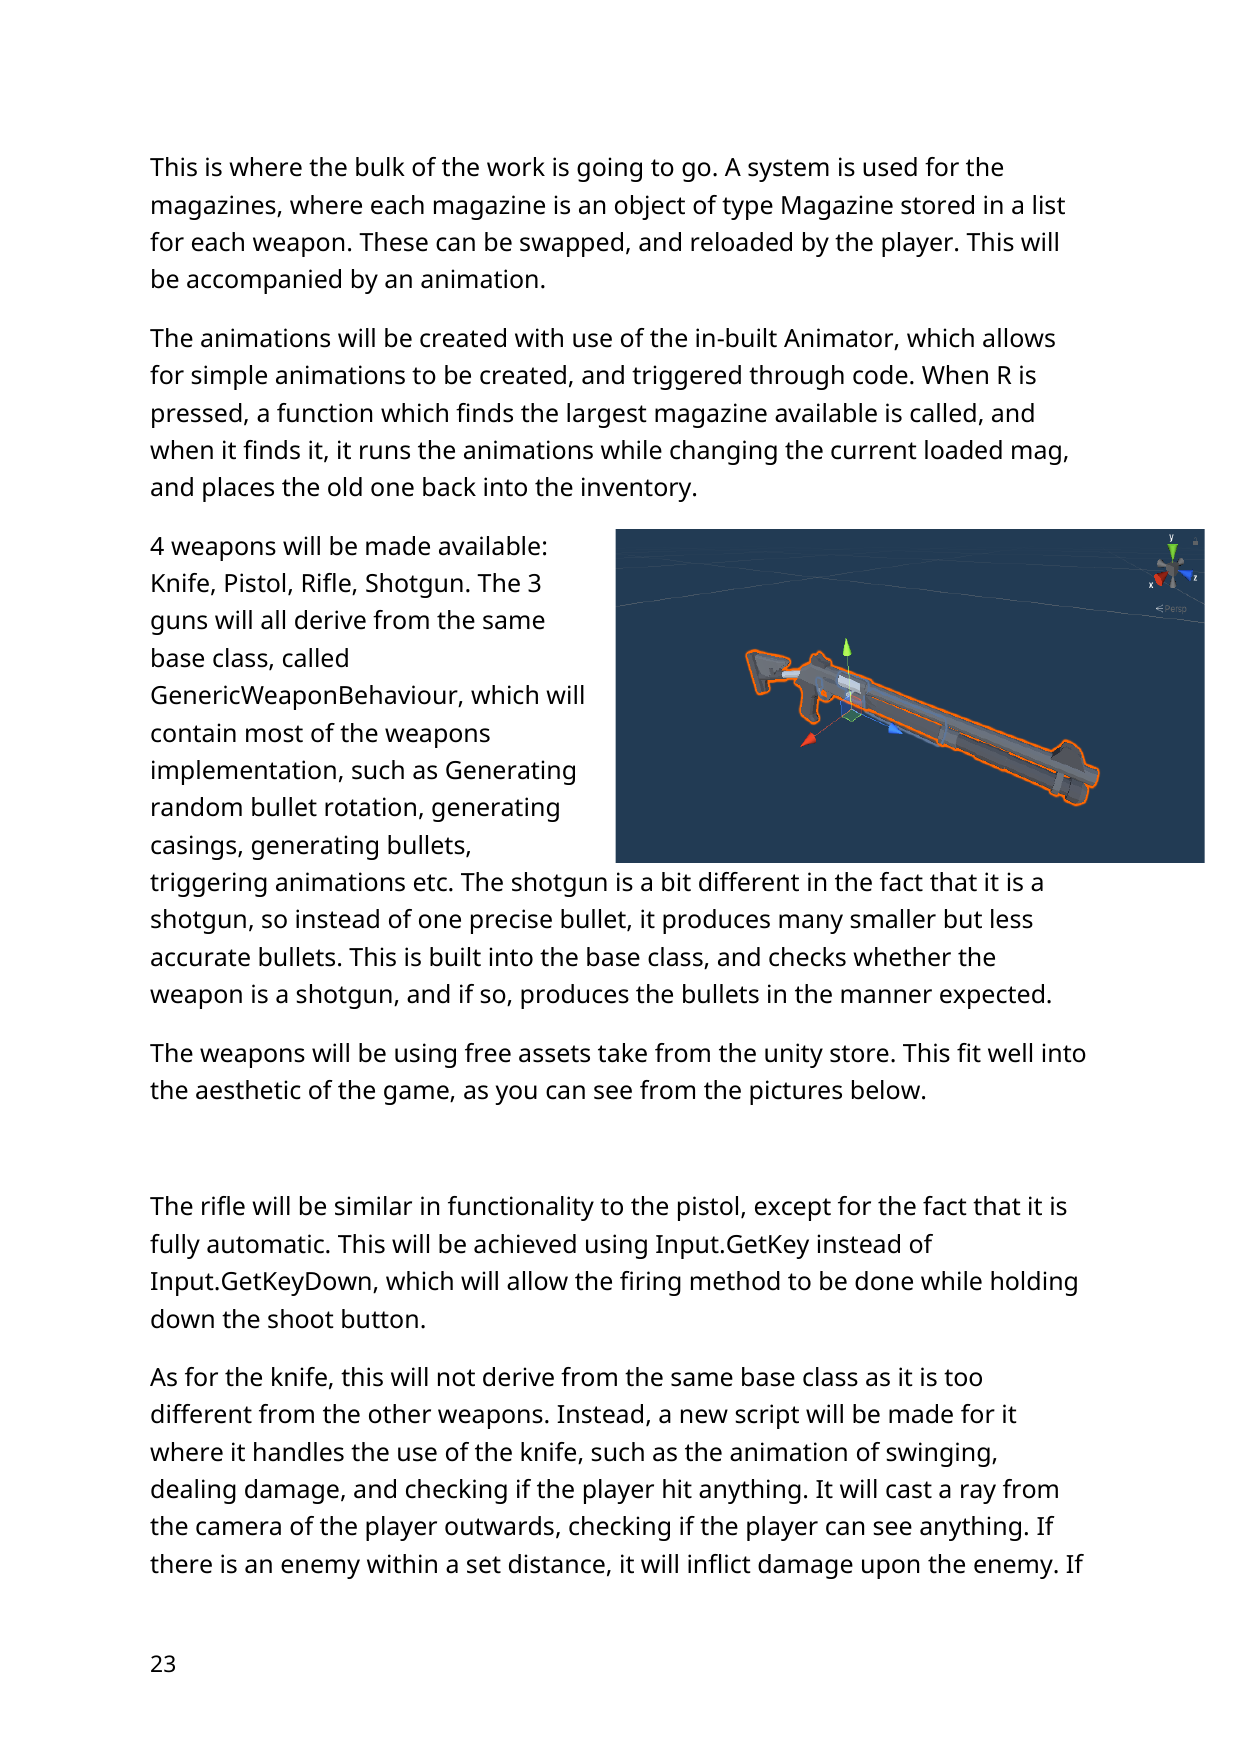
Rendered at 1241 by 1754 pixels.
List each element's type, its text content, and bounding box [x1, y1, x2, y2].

picture [615, 529, 1205, 863]
text The weapons will be using free assets take from the unity store. This fit well into the aesthetic of the game, as you can see from the pictures below. [150, 1035, 1090, 1107]
text The animations will be created with use of the in-built Animator, which allows for simple animations to be created, and triggered through code. When R is pressed, a function which finds the largest magazine available is called, and when it finds it, it runs the animations while changing the current loaded mag, and places the old one back into the inventory. [150, 320, 1090, 504]
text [150, 1359, 1090, 1581]
text The rifle will be similar in functionality to the pistol, except for the fact that it is fully automatic. This will be achieved using Input.GetKey instead of Input.GetKeyDown, which will allow the firing method to be done while holding down the shoot button. [150, 1189, 1090, 1335]
